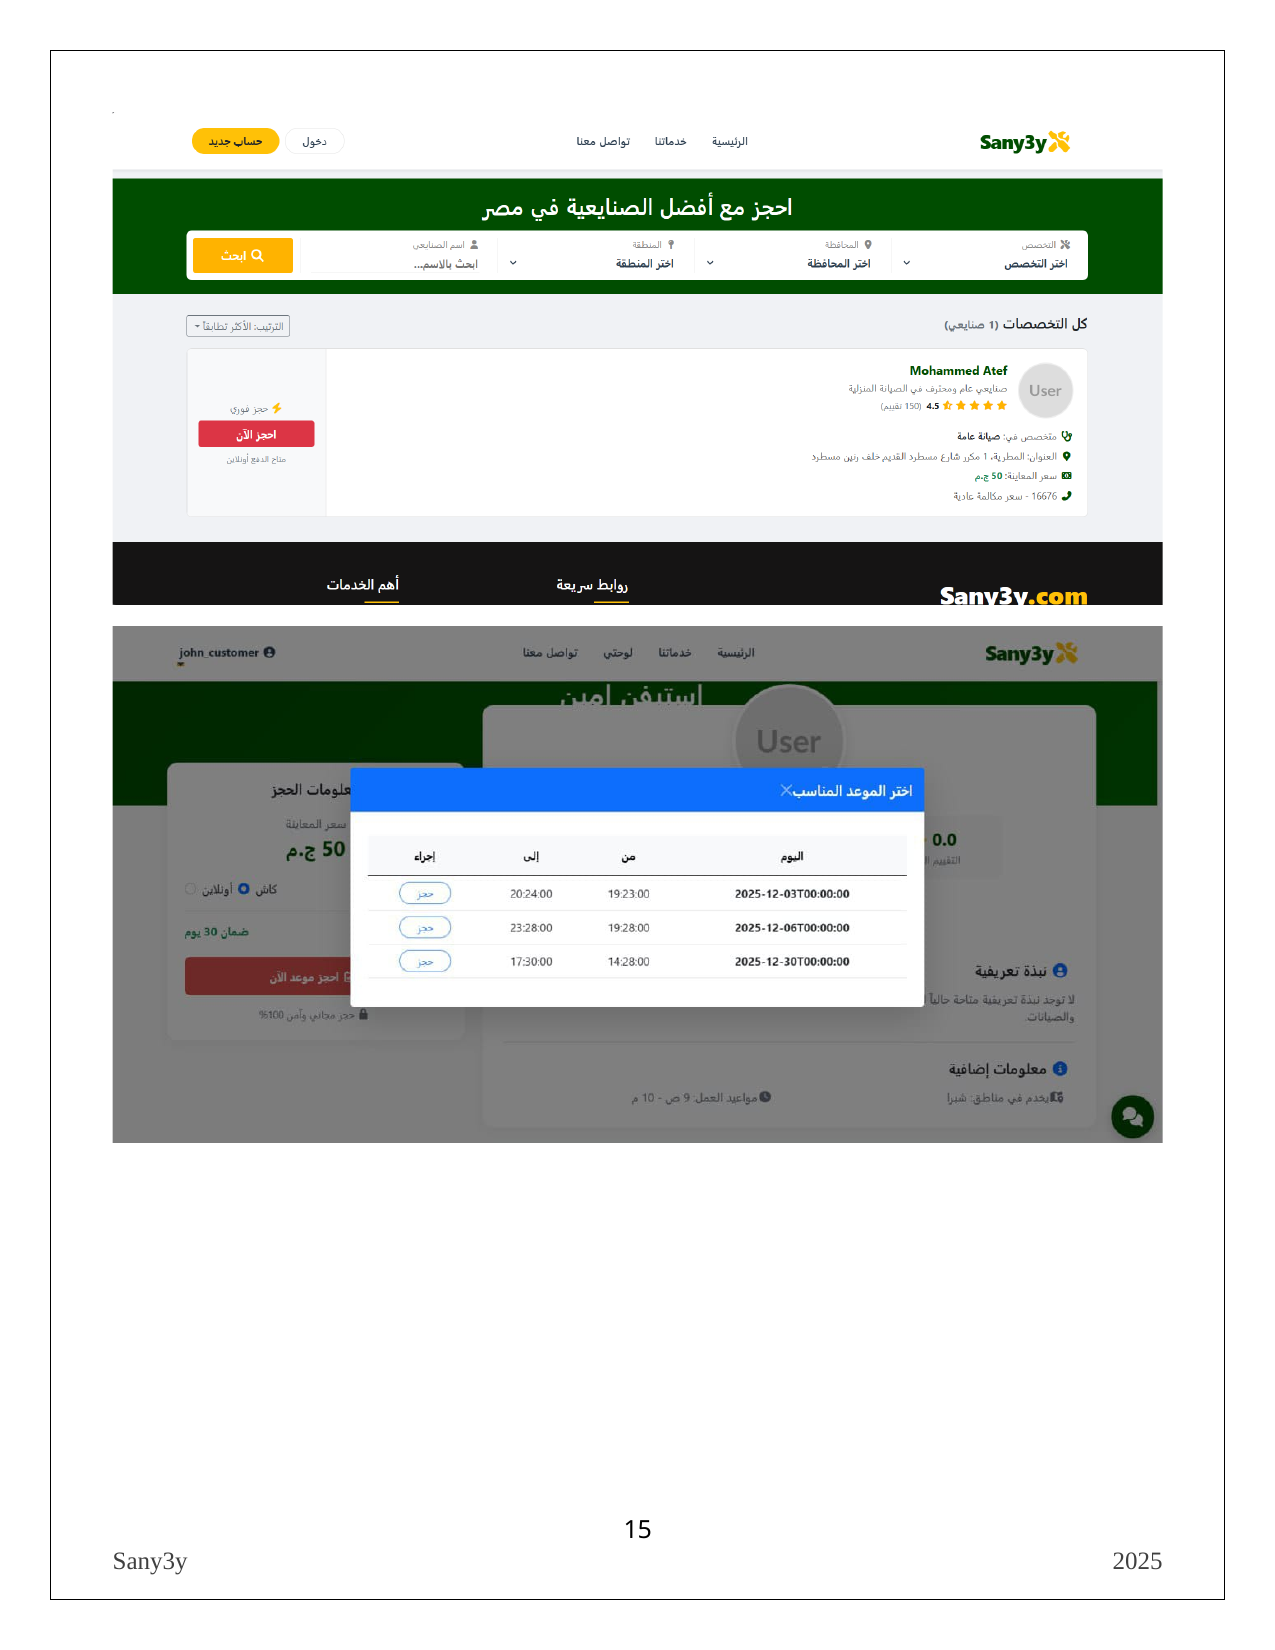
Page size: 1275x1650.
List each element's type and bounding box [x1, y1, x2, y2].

picture [112, 626, 1163, 1143]
picture [112, 112, 1163, 605]
